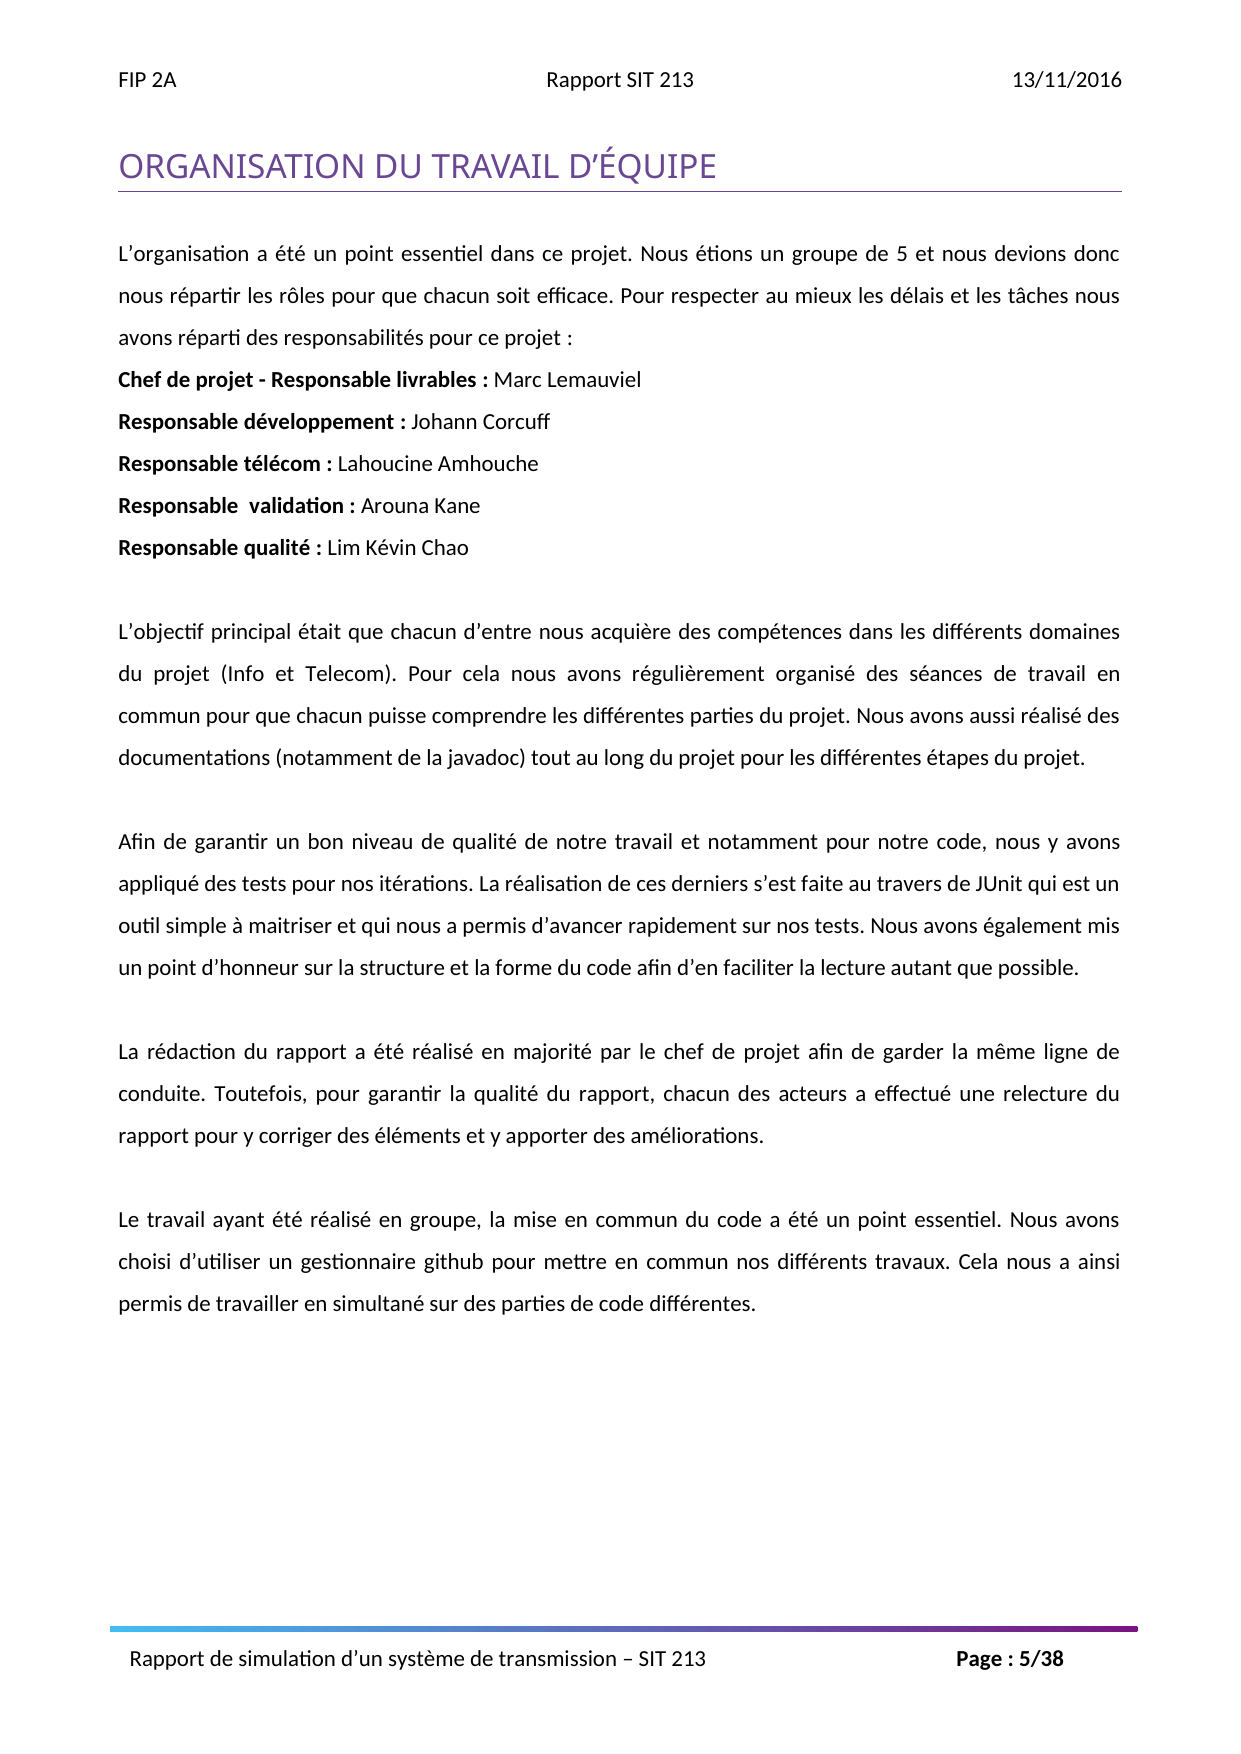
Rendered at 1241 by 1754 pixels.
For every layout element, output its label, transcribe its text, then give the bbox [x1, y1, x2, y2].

text Responsable qualité : Lim Kévin Chao [118, 533, 1122, 561]
text Chef de projet - Responsable livrables : Marc Lemauviel [118, 365, 1122, 393]
text Responsable validation : Arouna Kane [118, 491, 1122, 519]
text L’objectif principal était que chacun d’entre nous acquière des compétences dans les différents domaines du projet (Info et Telecom). Pour cela nous avons régulièrement organisé des séances de travail en commun pour que chacun puisse comprendre les différentes parties du projet. Nous avons aussi réalisé des documentations (notamment de la javadoc) tout au long du projet pour les différentes étapes du projet. [118, 617, 1122, 771]
text Le travail ayant été réalisé en groupe, la mise en commun du code a été un point essentiel. Nous avons choisi d’utiliser un gestionnaire github pour mettre en commun nos différents travaux. Cela nous a ainsi permis de travailler en simultané sur des parties de code différentes. [118, 1205, 1122, 1317]
text Responsable télécom : Lahoucine Amhouche [118, 449, 1122, 477]
text La rédaction du rapport a été réalisé en majorité par le chef de projet afin de garder la même ligne de conduite. Toutefois, pour garantir la qualité du rapport, chacun des acteurs a effectué une relecture du rapport pour y corriger des éléments et y apporter des améliorations. [118, 1037, 1122, 1149]
subtitle Organisation du travail d’équipe [118, 143, 1122, 191]
text L’organisation a été un point essentiel dans ce projet. Nous étions un groupe de 5 et nous devions donc nous répartir les rôles pour que chacun soit efficace. Pour respecter au mieux les délais et les tâches nous avons réparti des responsabilités pour ce projet : [118, 239, 1122, 351]
text Responsable développement : Johann Corcuff [118, 407, 1122, 435]
text Afin de garantir un bon niveau de qualité de notre travail et notamment pour notre code, nous y avons appliqué des tests pour nos itérations. La réalisation de ces derniers s’est faite au travers de JUnit qui est un outil simple à maitriser et qui nous a permis d’avancer rapidement sur nos tests. Nous avons également mis un point d’honneur sur la structure et la forme du code afin d’en faciliter la lecture autant que possible. [118, 827, 1122, 981]
